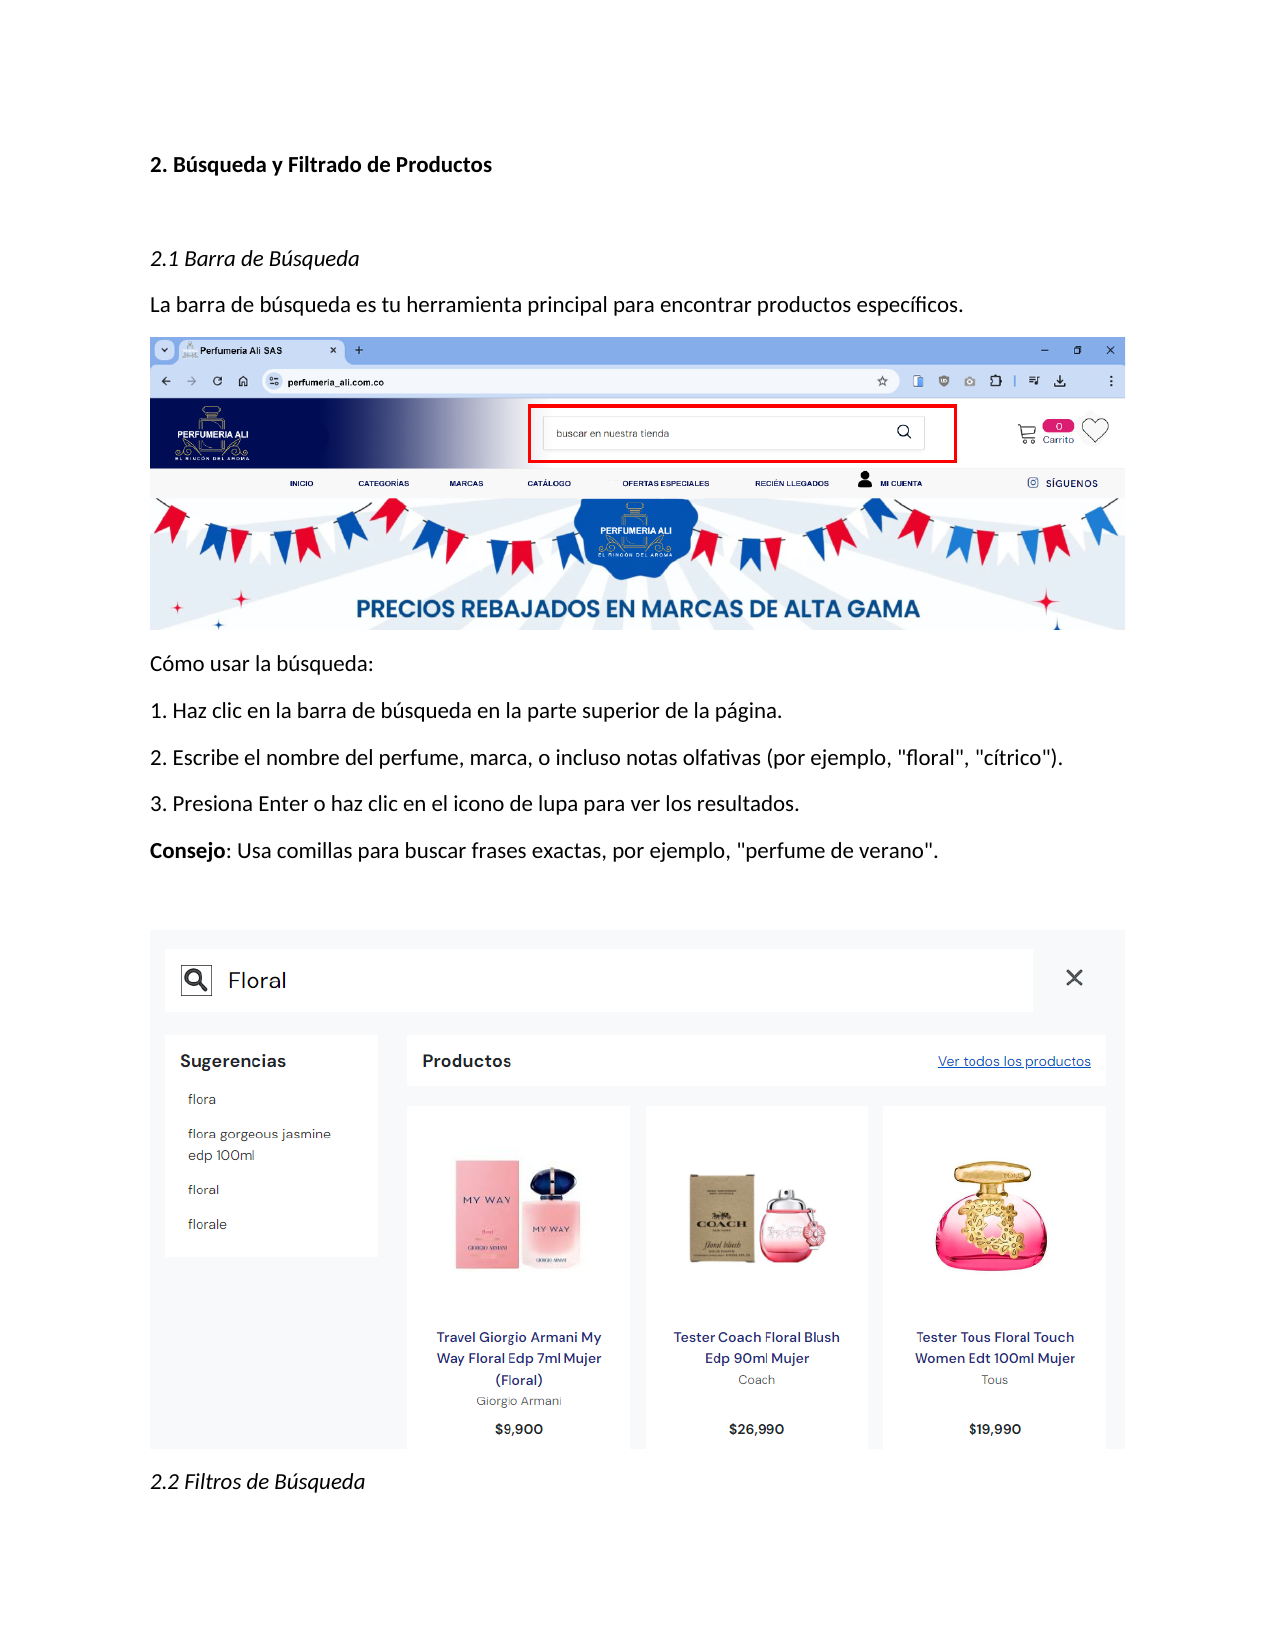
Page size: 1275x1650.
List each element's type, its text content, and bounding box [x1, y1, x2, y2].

text Cómo usar la búsqueda: [150, 649, 1125, 677]
text Consejo: Usa comillas para buscar frases exactas, por ejemplo, "perfume de verano". [150, 836, 1125, 864]
text La barra de búsqueda es tu herramienta principal para encontrar productos específicos. [150, 291, 1125, 319]
text 2.2 Filtros de Búsqueda [150, 1467, 1125, 1495]
text 1. Haz clic en la barra de búsqueda en la parte superior de la página. [150, 696, 1125, 724]
picture [150, 337, 1125, 630]
text 2. Búsqueda y Filtrado de Productos [150, 150, 1125, 178]
text 3. Presiona Enter o haz clic en el icono de lupa para ver los resultados. [150, 789, 1125, 817]
text 2.1 Barra de Búsqueda [150, 244, 1125, 272]
picture [150, 930, 1125, 1449]
text 2. Escribe el nombre del perfume, marca, o incluso notas olfativas (por ejemplo, "floral", "cítrico"). [150, 743, 1125, 771]
